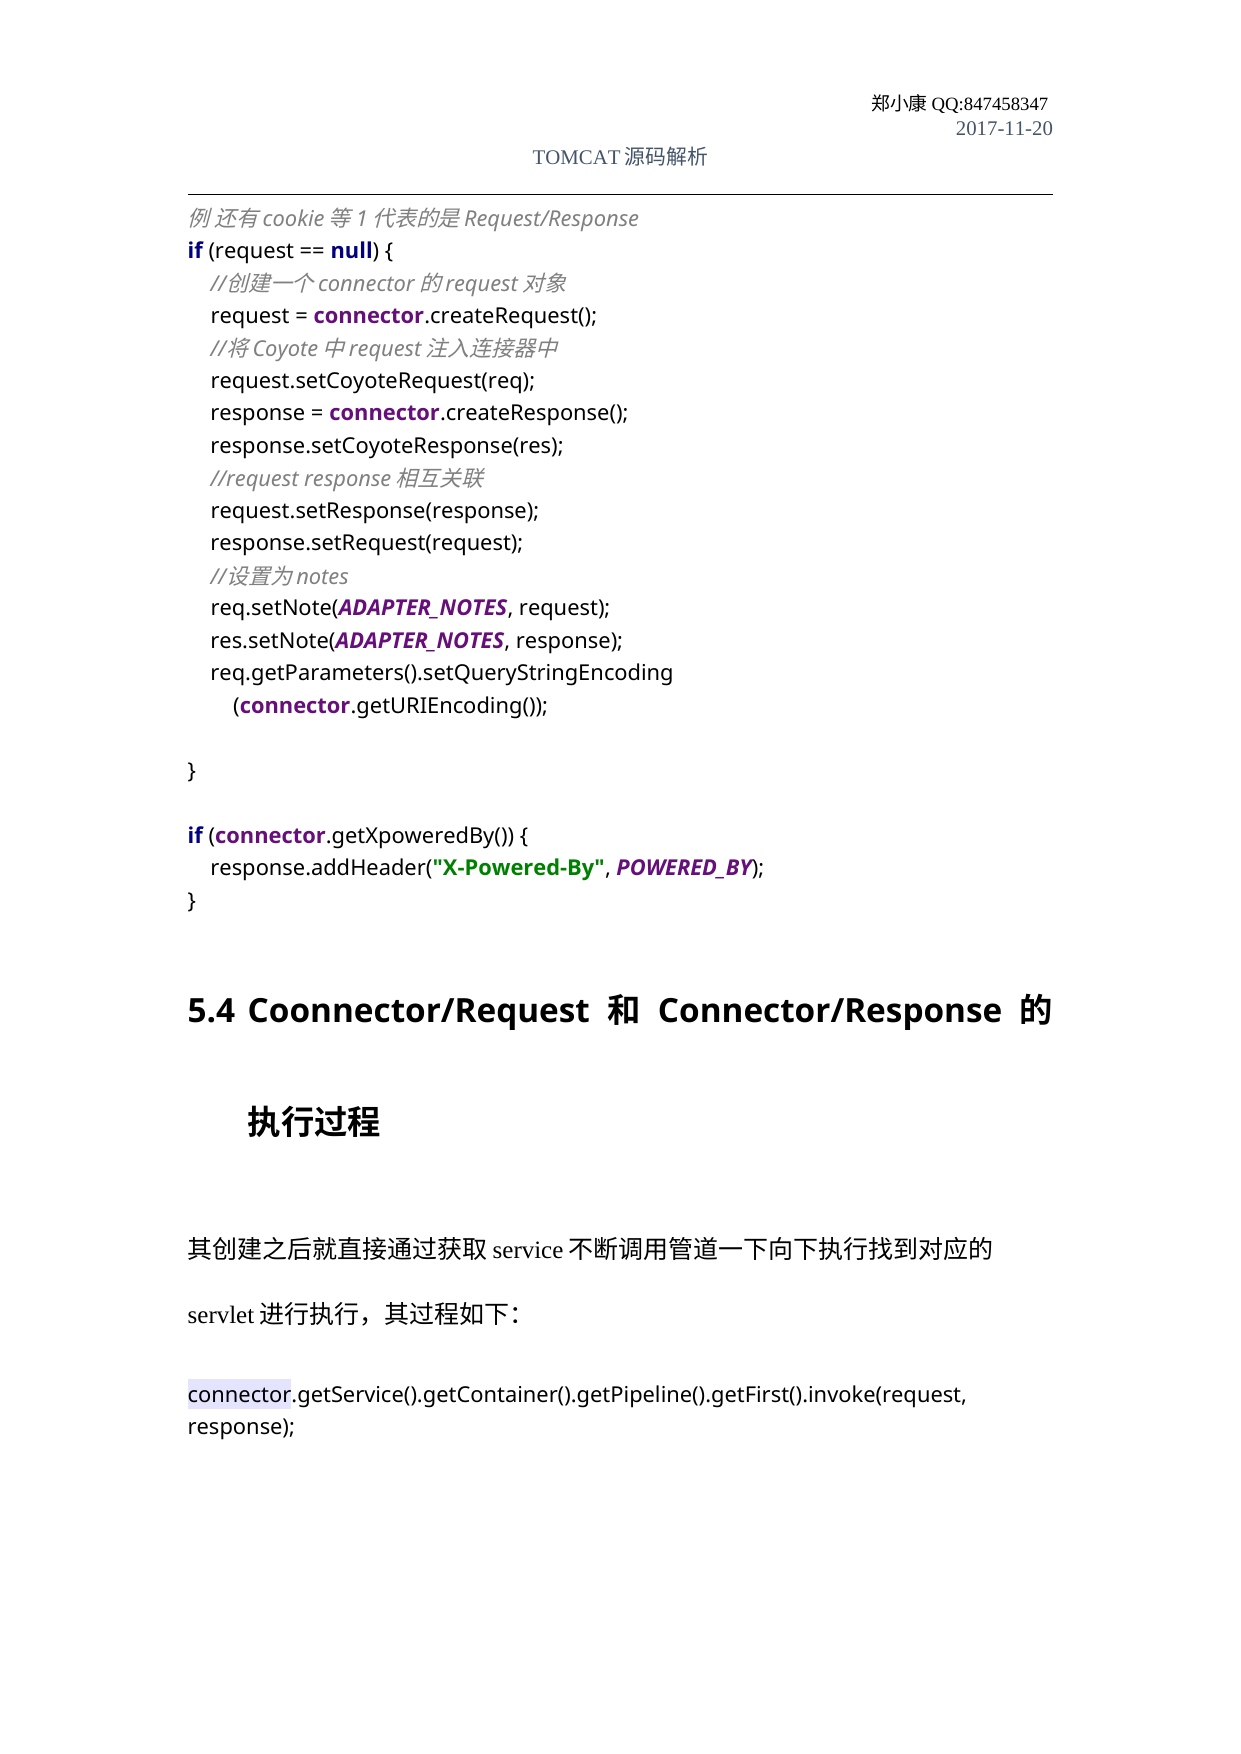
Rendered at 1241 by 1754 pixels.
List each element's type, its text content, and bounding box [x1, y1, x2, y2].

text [187, 201, 1053, 916]
subtitle Coonnector/Request和Connector/Response的执行过程 [187, 975, 1053, 1153]
text connector.getService().getContainer().getPipeline().getFirst().invoke(request, response); [187, 1377, 1053, 1442]
text 其创建之后就直接通过获取service不断调用管道一下向下执行找到对应的servlet进行执行，其过程如下： [187, 1215, 1053, 1345]
